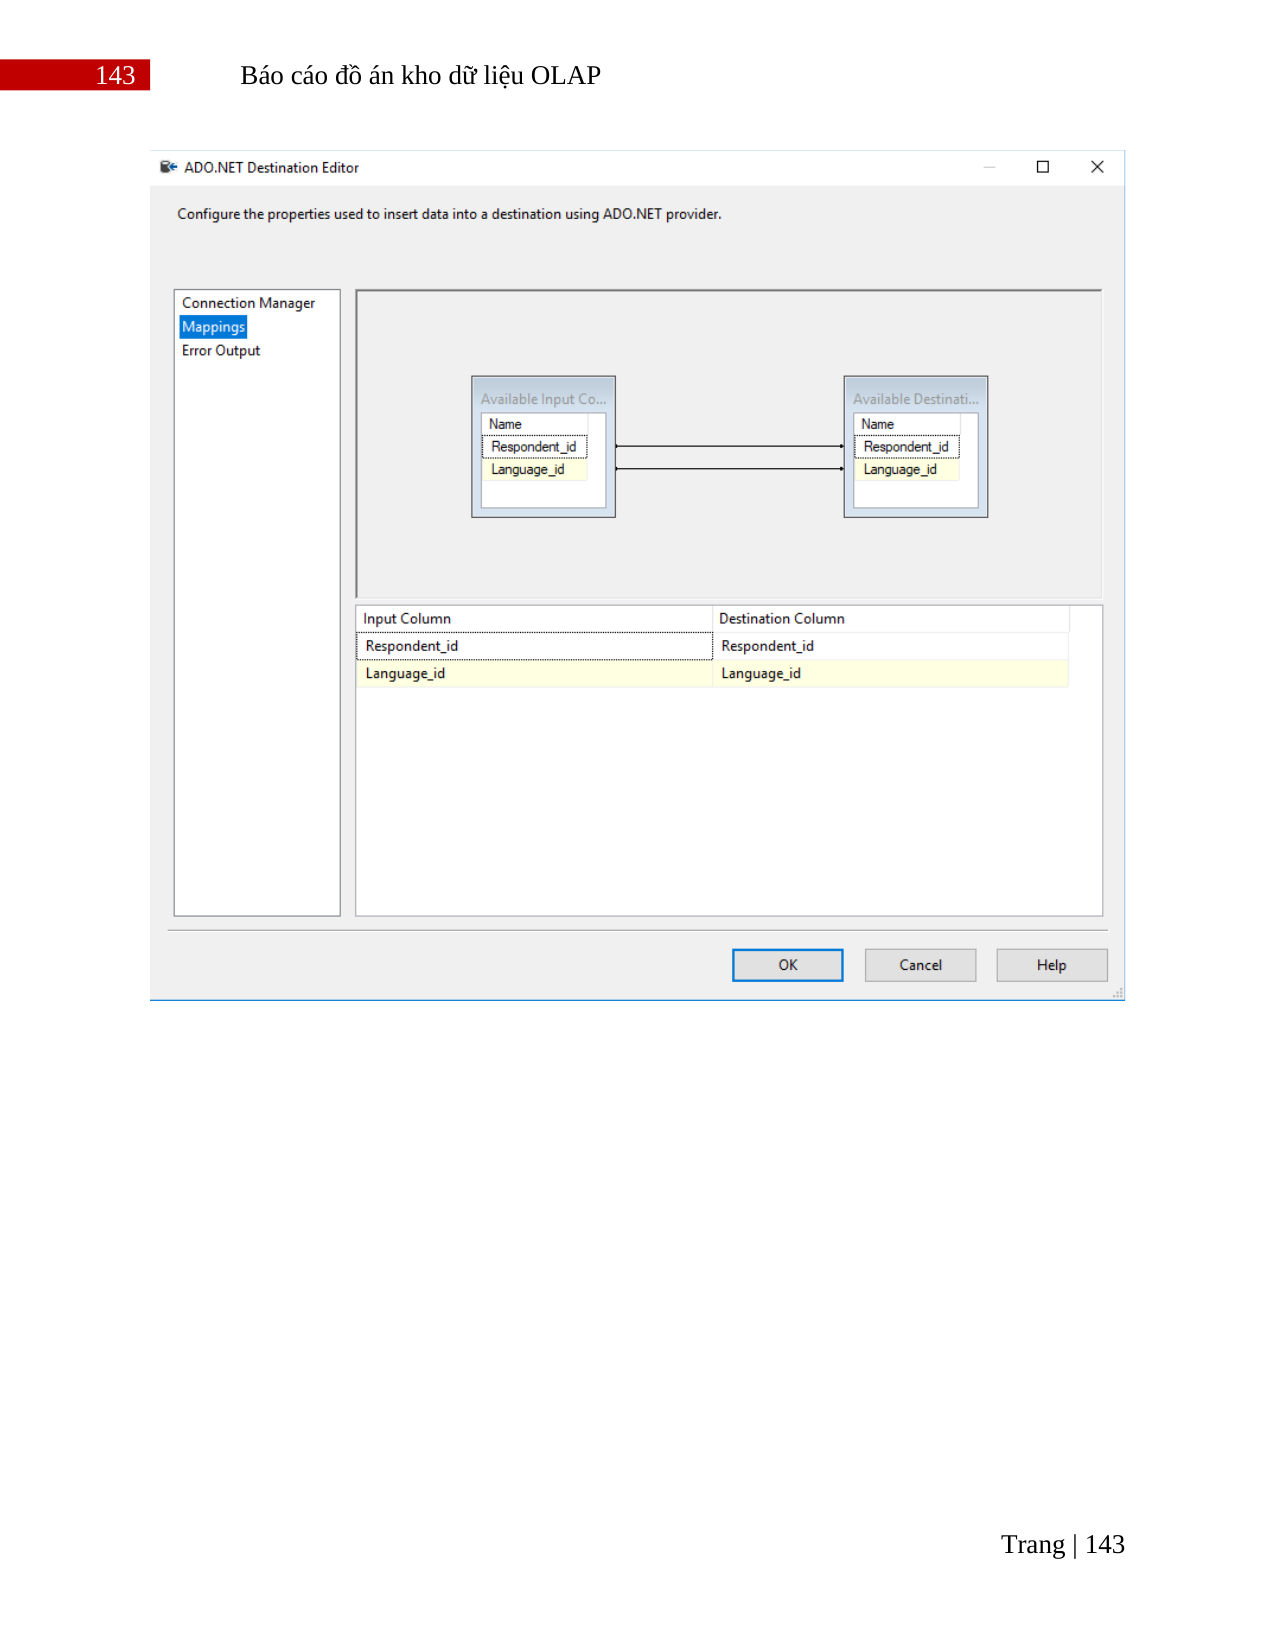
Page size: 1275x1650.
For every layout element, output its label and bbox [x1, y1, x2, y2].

picture [150, 150, 1125, 1001]
